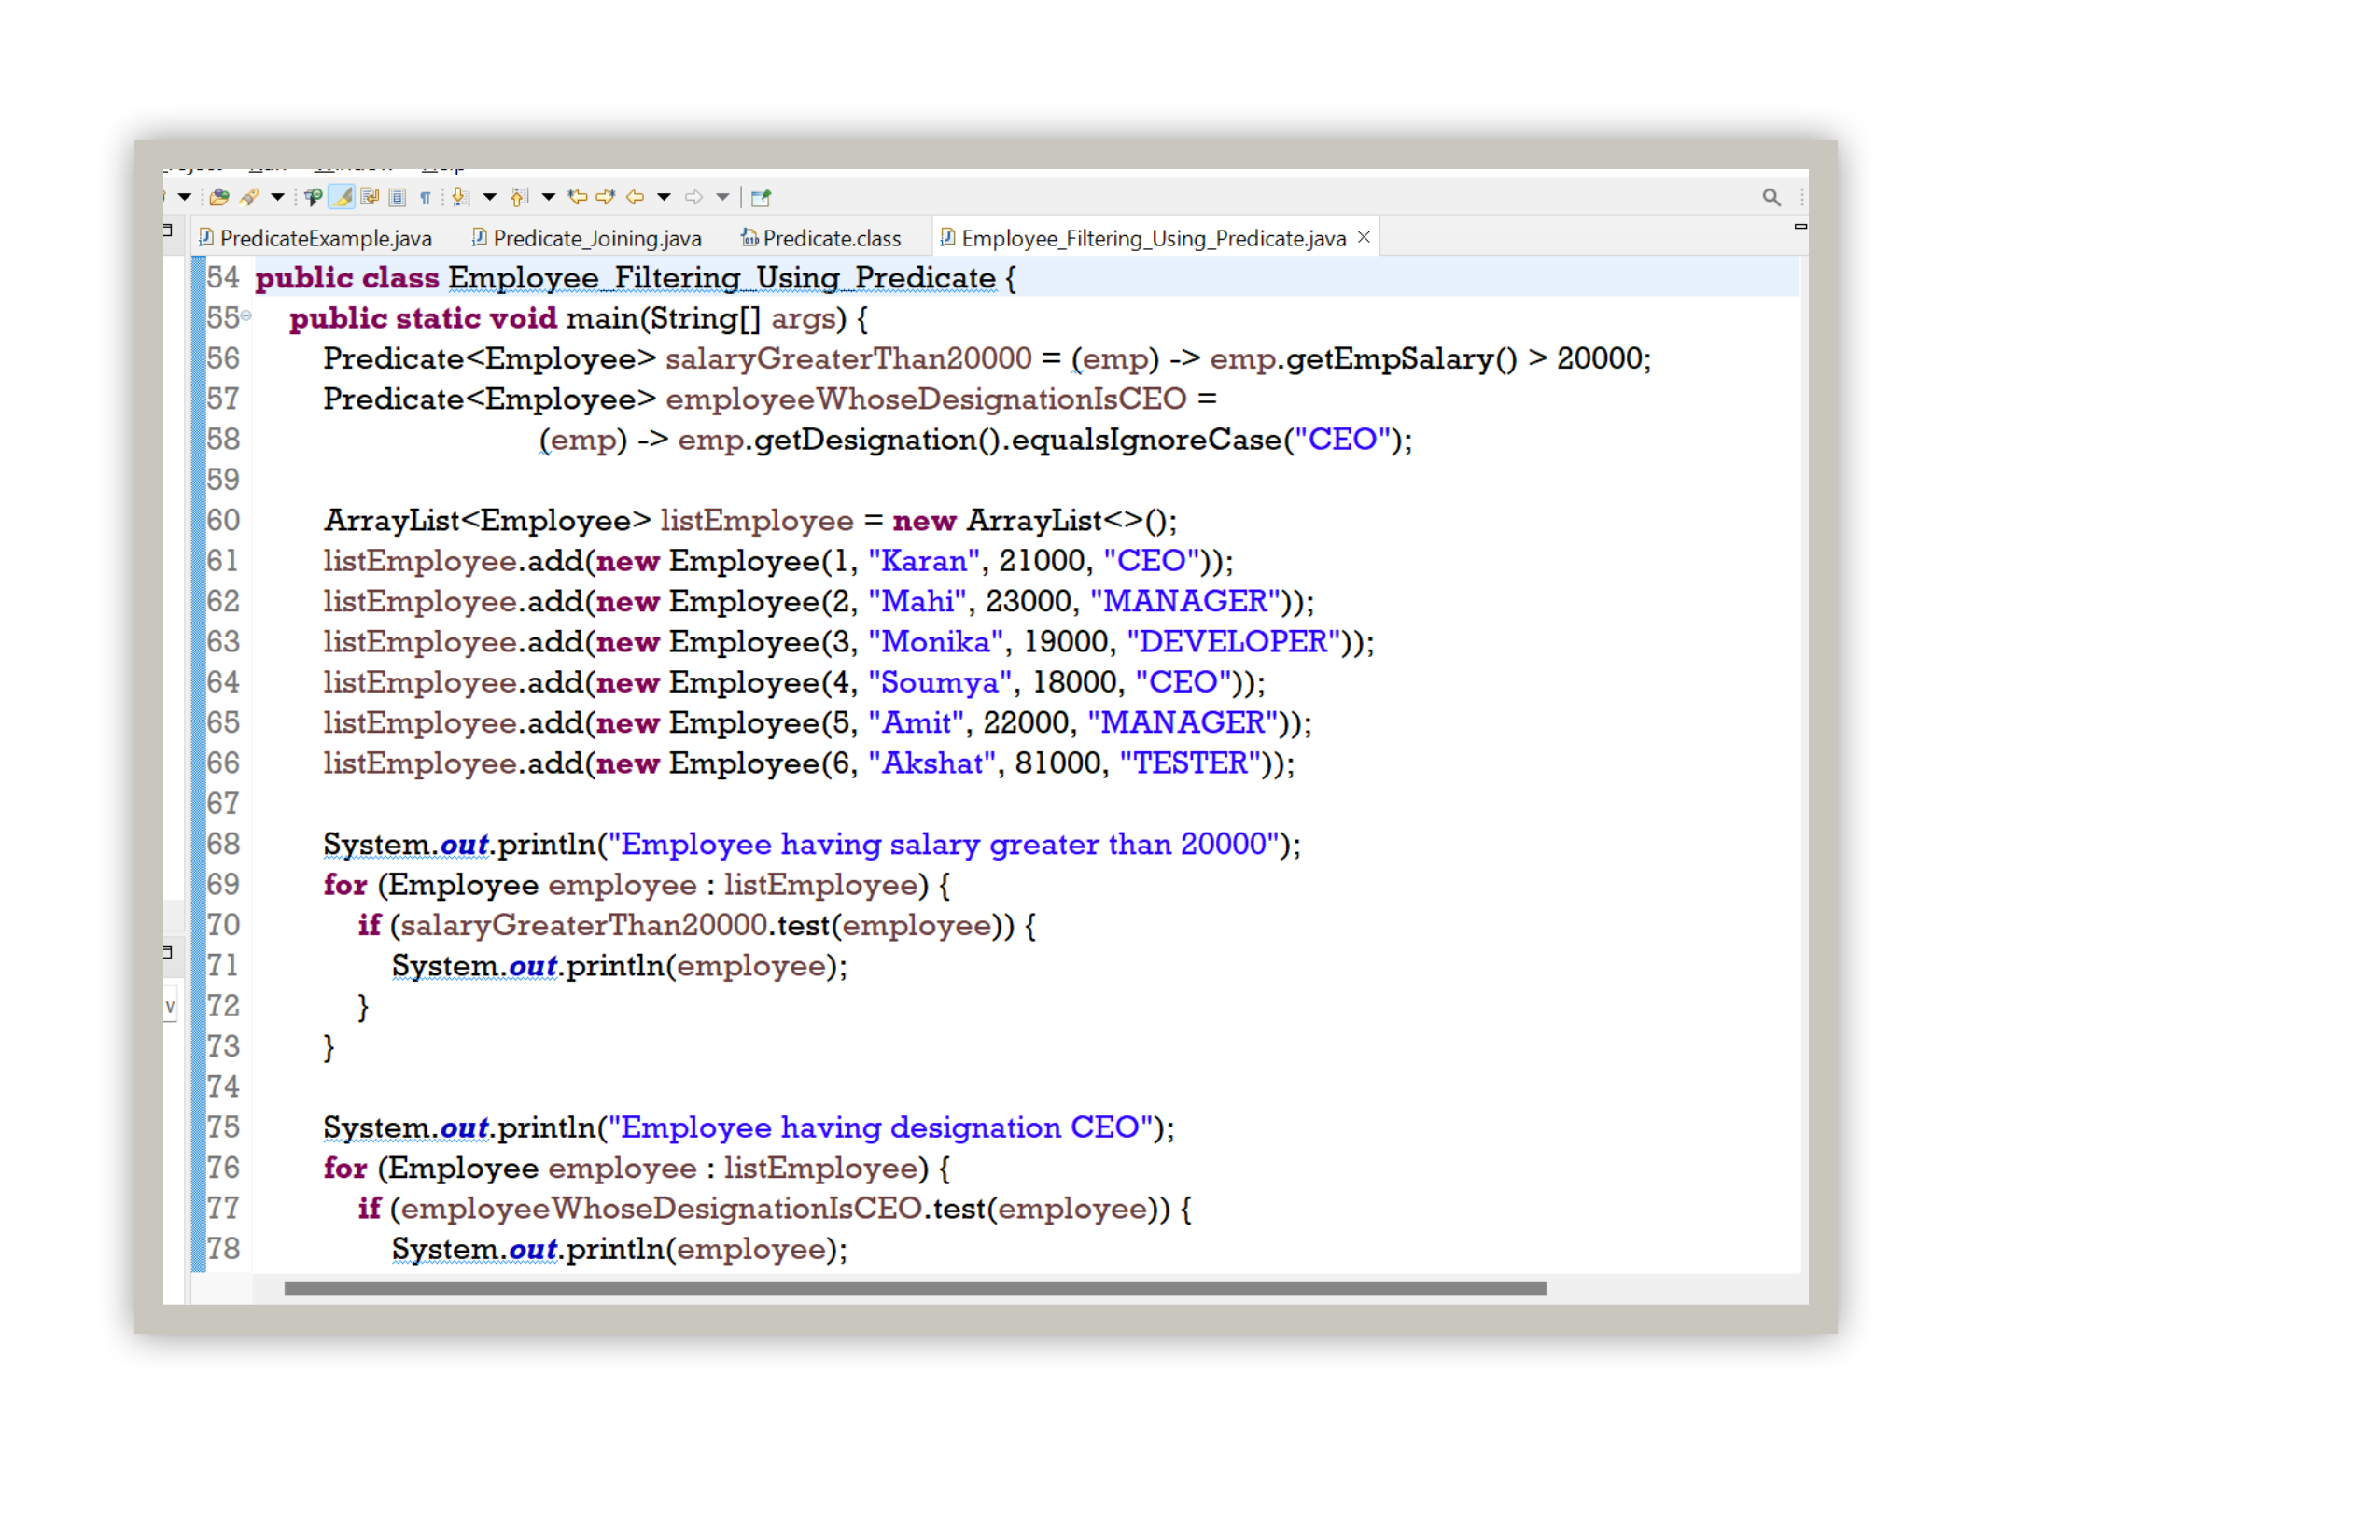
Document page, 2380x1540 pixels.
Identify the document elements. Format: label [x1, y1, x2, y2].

picture [163, 169, 1809, 1305]
